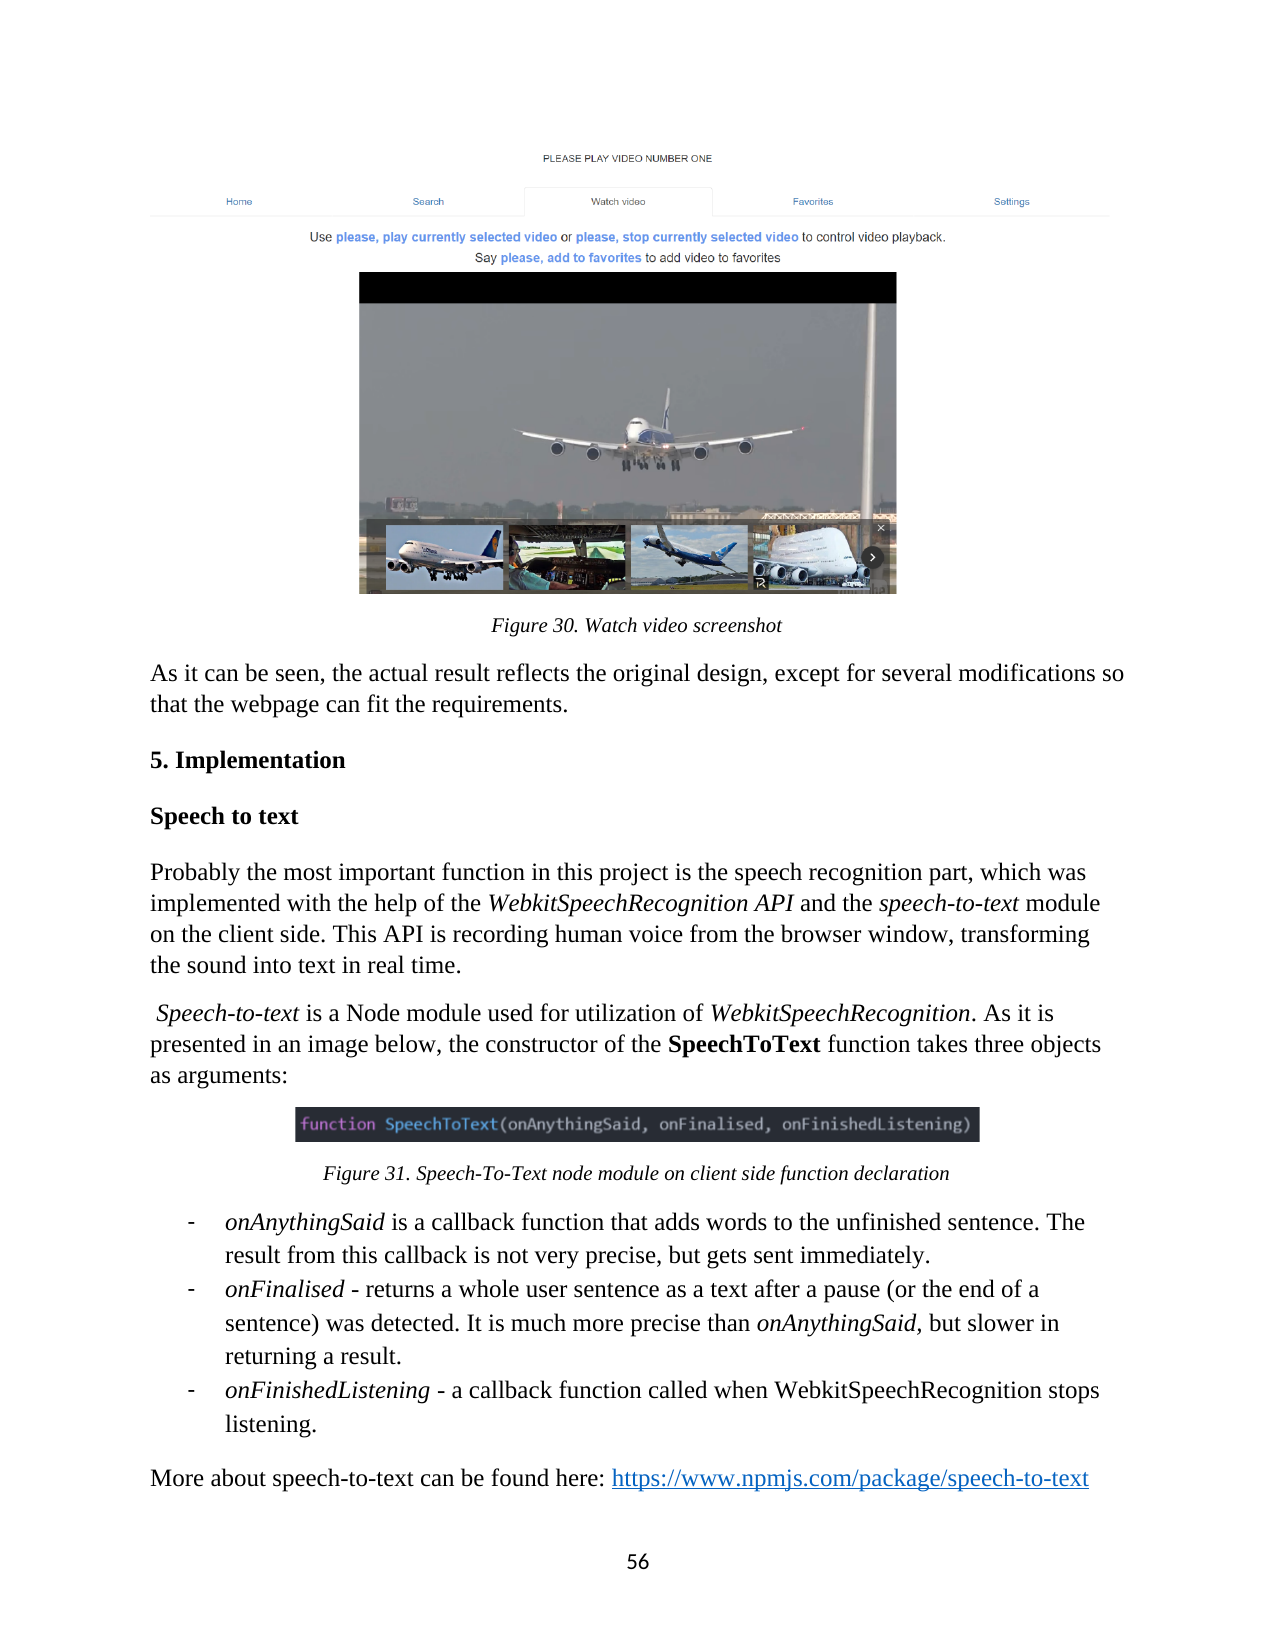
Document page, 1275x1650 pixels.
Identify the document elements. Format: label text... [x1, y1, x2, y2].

text As it can be seen, the actual result reflects the original design, except for several modifications so that the webpage can fit the requirements. [150, 658, 1125, 718]
subtitle 5. Implementation [150, 745, 1125, 774]
list onFinalised - returns a whole user sentence as a text after a pause (or the end of a sentence) was detected. It is much more precise than onAnythingSaid, but slower in returning a result. [187, 1273, 1125, 1370]
text Probably the most important function in this project is the speech recognition part, which was implemented with the help of the WebkitSpeechRecognition API and the speech-to-text module on the client side. This API is recording human voice from the browser window, transforming the sound into text in real time. [150, 857, 1125, 979]
text More about speech-to-text can be found here: https://www.npmjs.com/package/speech-to-text [150, 1463, 1125, 1492]
text Speech-to-text is a Node module used for utilization of WebkitSpeechRecognition. As it is presented in an image below, the constructor of the SpeechToText function takes three objects as arguments: [150, 998, 1125, 1089]
picture [150, 150, 1125, 594]
subtitle Speech to text [150, 801, 1125, 830]
list onFinishedListening - a callback function called when WebkitSpeechRecognition stops listening. [187, 1374, 1125, 1438]
picture [295, 1107, 980, 1142]
list onAnythingSaid is a callback function that adds words to the unfinished sentence. The result from this callback is not very precise, but gets sent immediately. [187, 1206, 1125, 1269]
